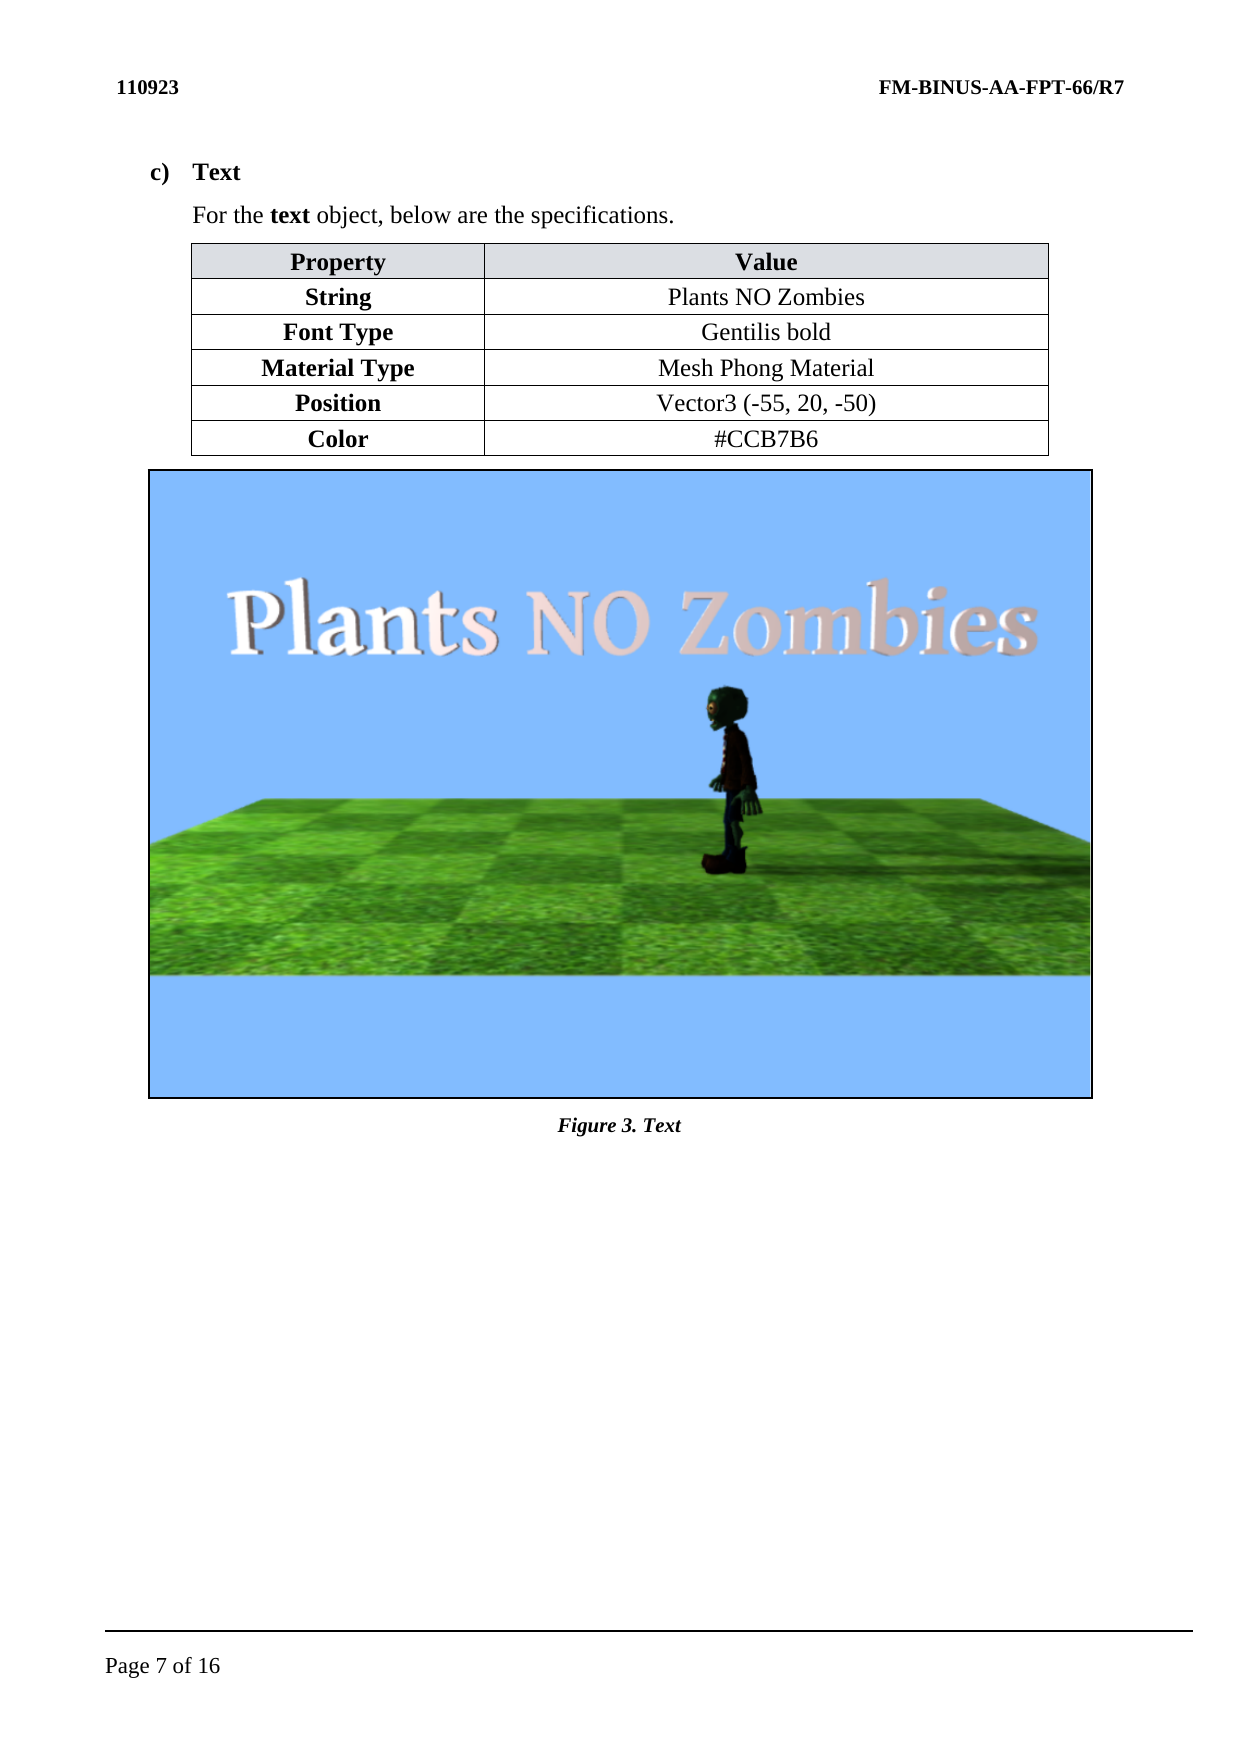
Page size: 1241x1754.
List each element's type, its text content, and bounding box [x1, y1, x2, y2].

table_cell Vector3 (-55, 20, -50) [485, 386, 1048, 420]
table_header Property [192, 244, 484, 278]
table_cell Gentilis bold [485, 315, 1048, 349]
list For the text object, below are the specifications. [192, 200, 1135, 228]
list Text [150, 157, 1135, 185]
table_cell Material Type [192, 350, 484, 384]
text Figure 3. Text [105, 1113, 1135, 1137]
table_cell Font Type [192, 315, 484, 349]
table_cell Color [192, 421, 484, 455]
picture [150, 471, 1091, 1097]
table_cell Plants NO Zombies [485, 279, 1048, 314]
table_cell Position [192, 386, 484, 420]
table_header Value [485, 244, 1048, 278]
table_cell String [192, 279, 484, 314]
table_cell #CCB7B6 [485, 421, 1048, 455]
table_cell Mesh Phong Material [485, 350, 1048, 384]
